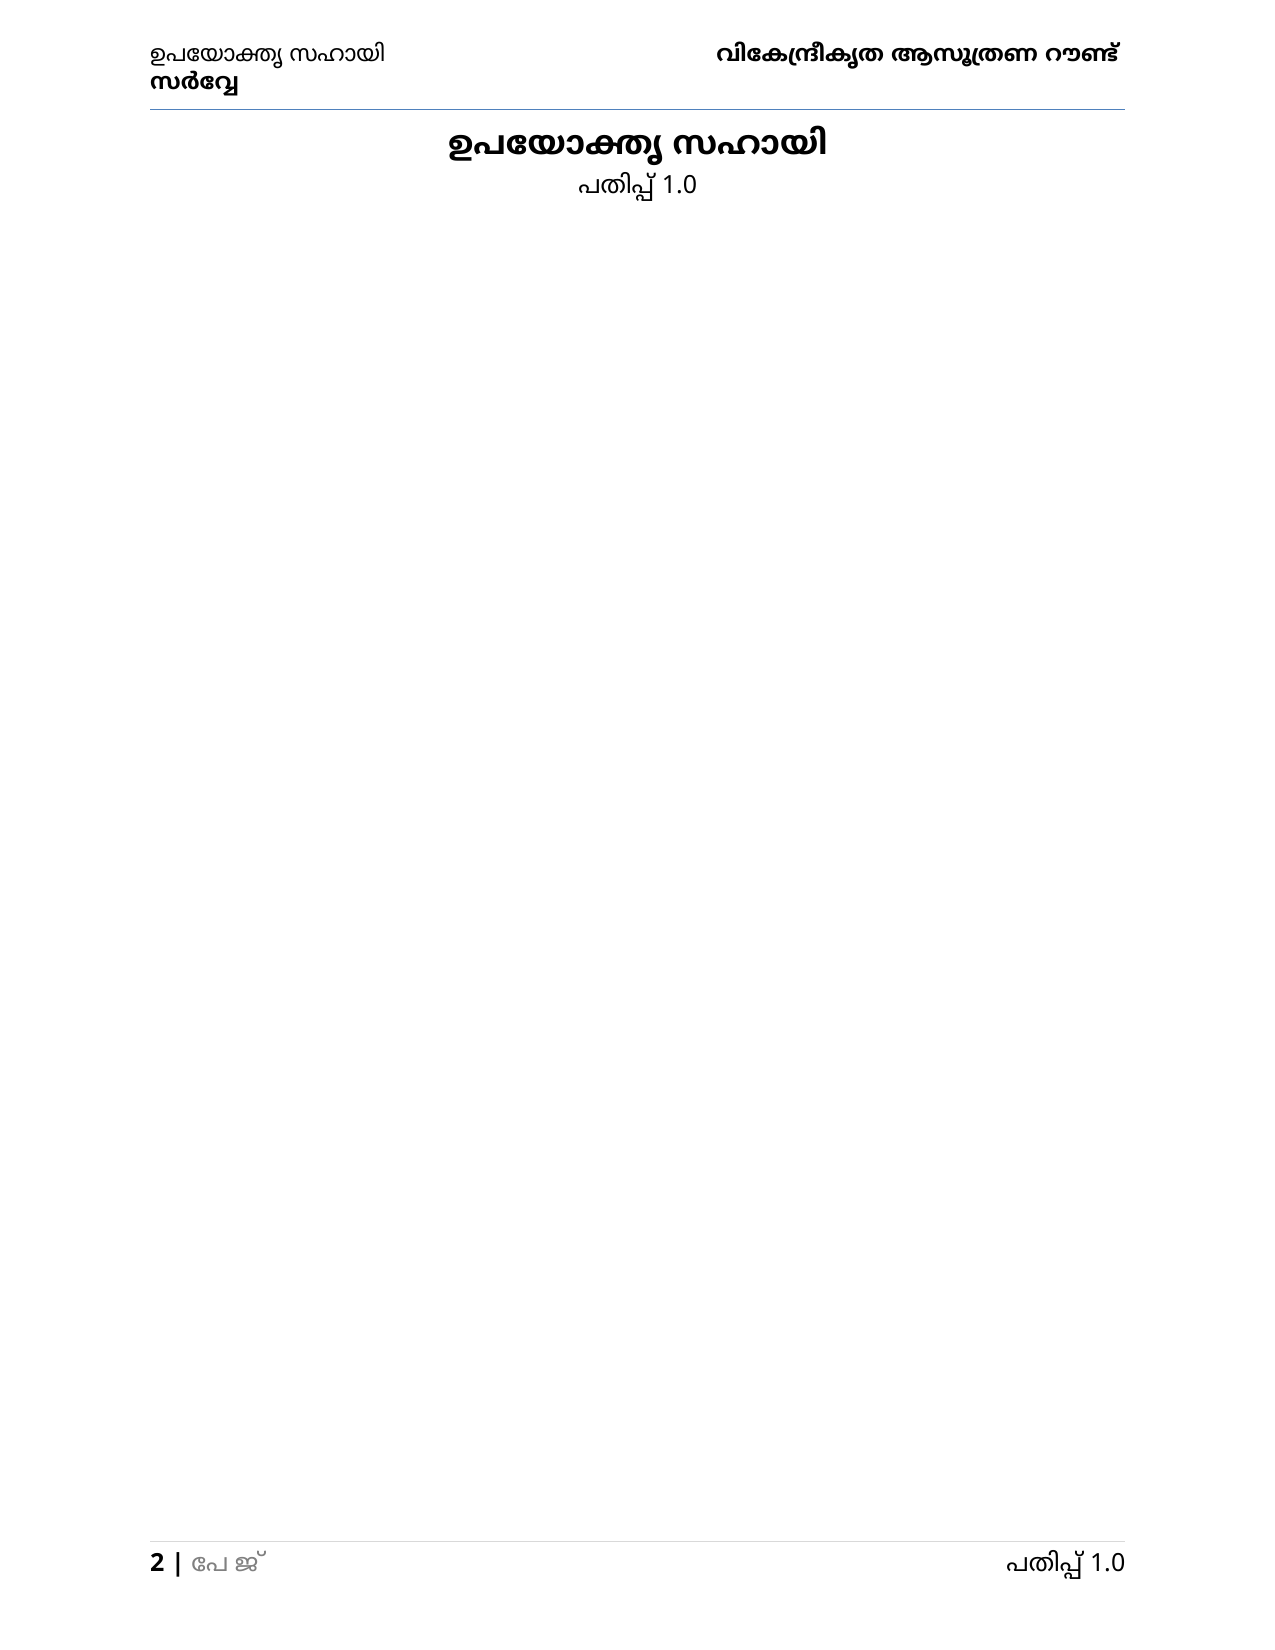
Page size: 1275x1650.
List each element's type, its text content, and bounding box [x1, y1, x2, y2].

text ഉപയോക്തൃ സഹായി [150, 126, 1125, 167]
text പതിപ്പ് 1.0 ഉള്ളടക്ക പട്ടിക [150, 167, 1125, 203]
